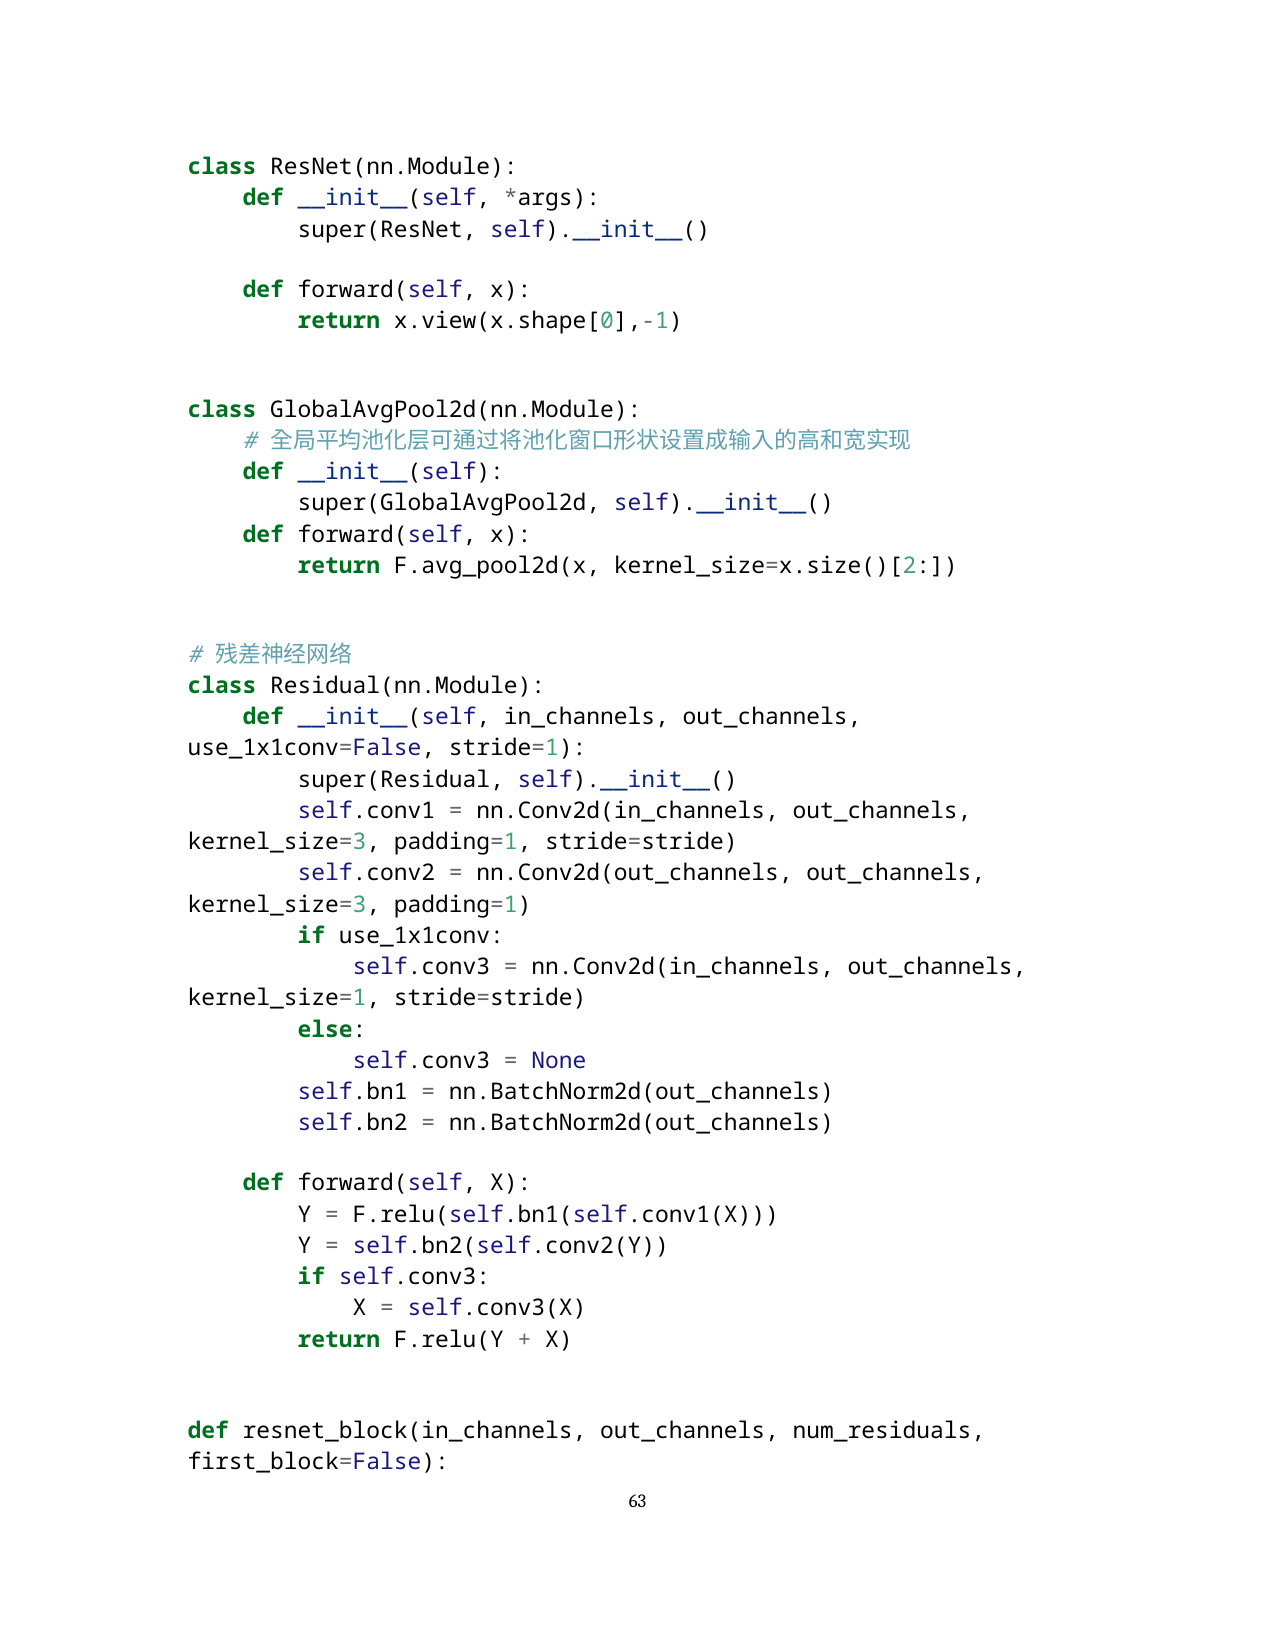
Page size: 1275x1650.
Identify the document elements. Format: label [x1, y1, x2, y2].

text [187, 150, 1087, 1476]
